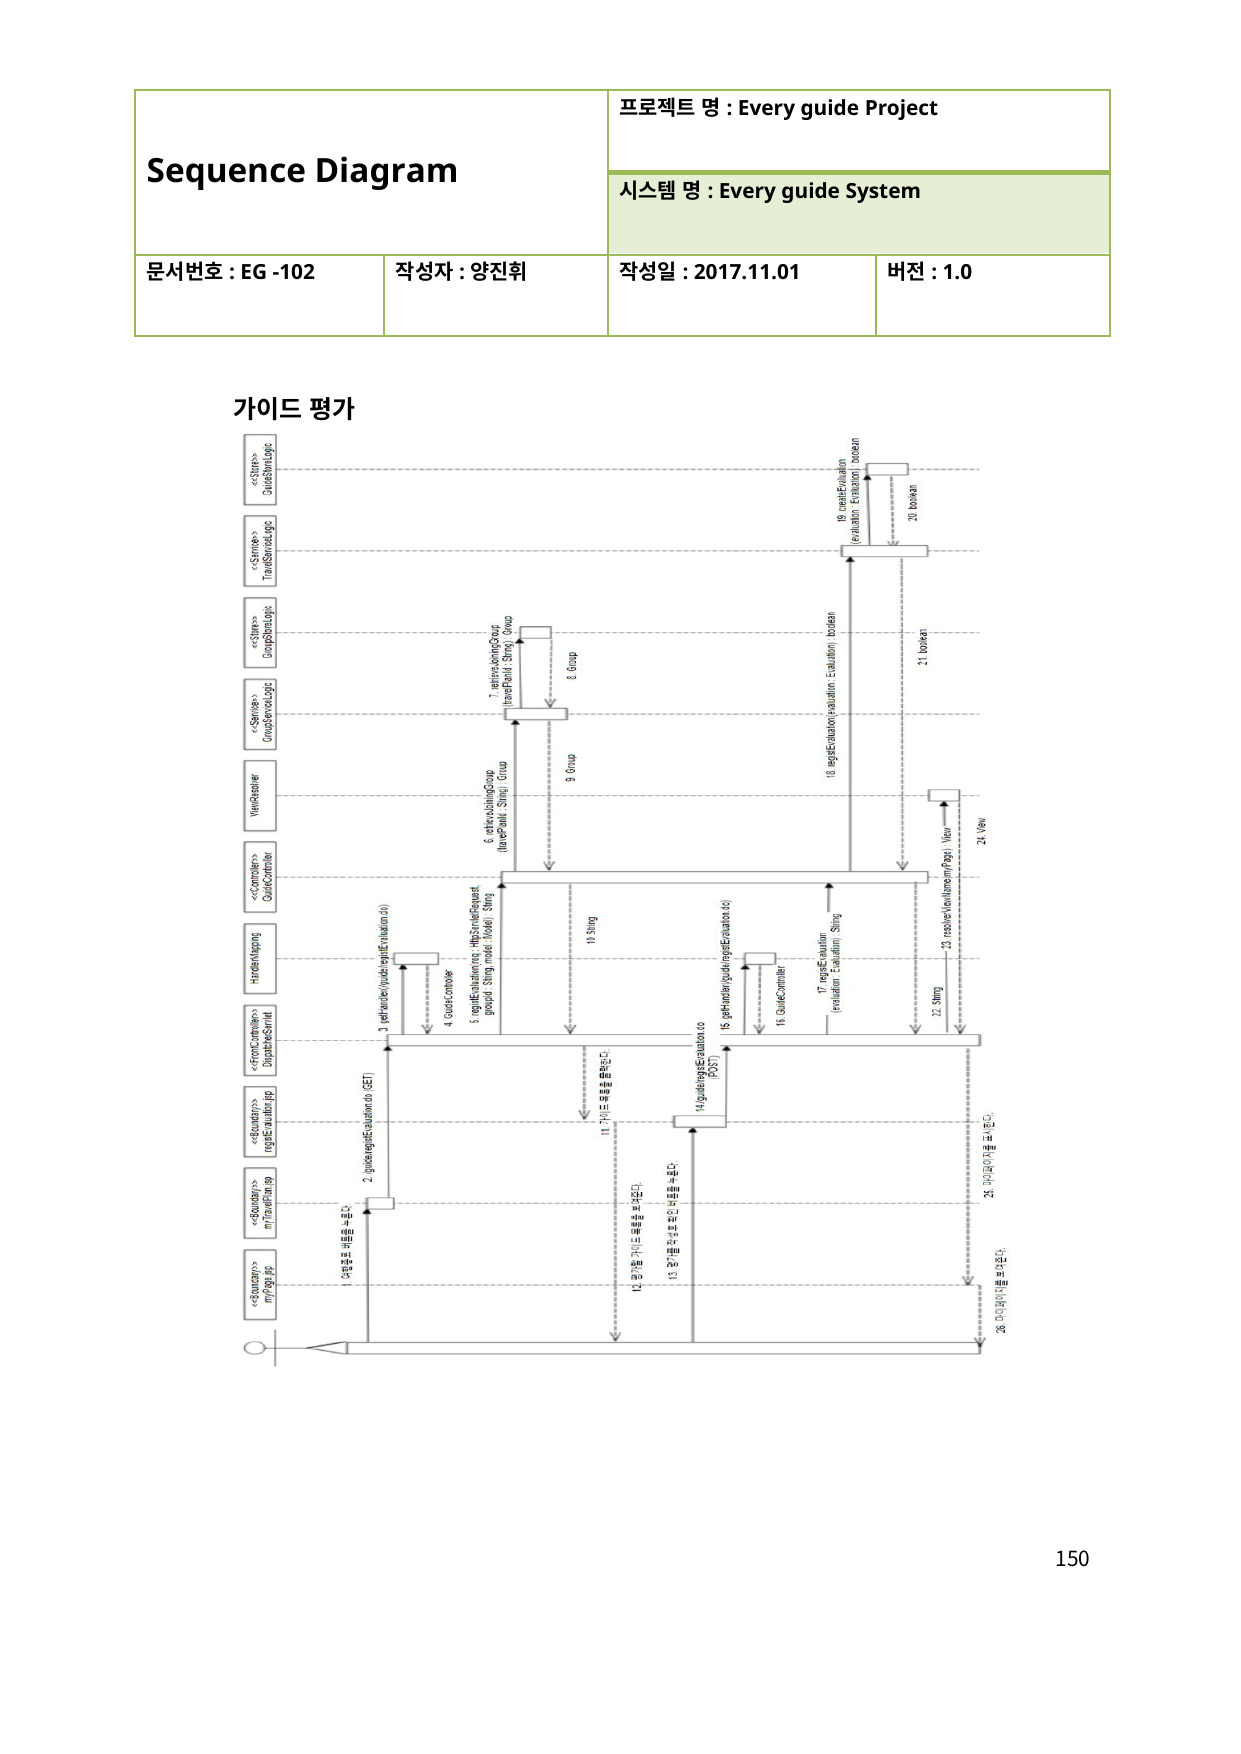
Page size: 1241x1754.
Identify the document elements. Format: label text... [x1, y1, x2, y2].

picture [226, 426, 1015, 1366]
text 가이드 평가 [150, 389, 1090, 426]
